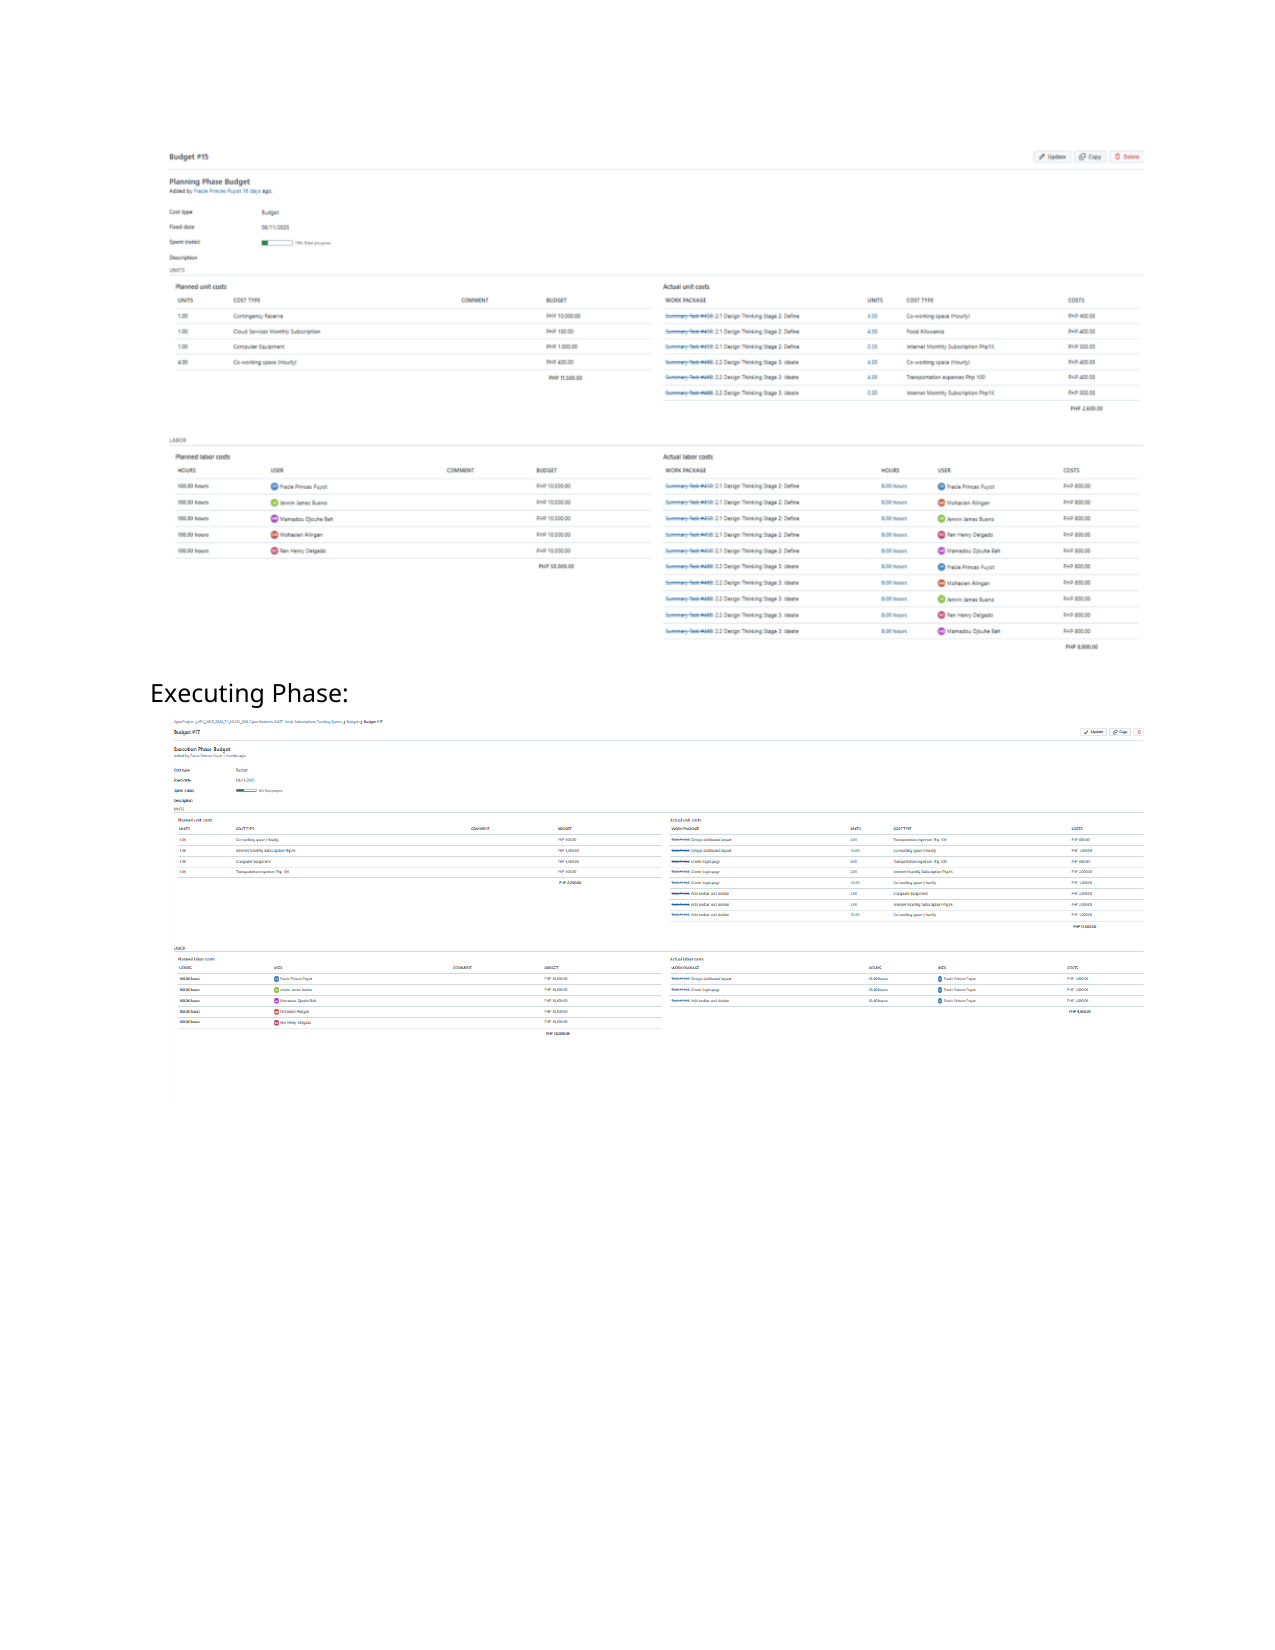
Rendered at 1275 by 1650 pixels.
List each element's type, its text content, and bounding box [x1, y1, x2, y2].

text Executing Phase: [150, 675, 1125, 1104]
